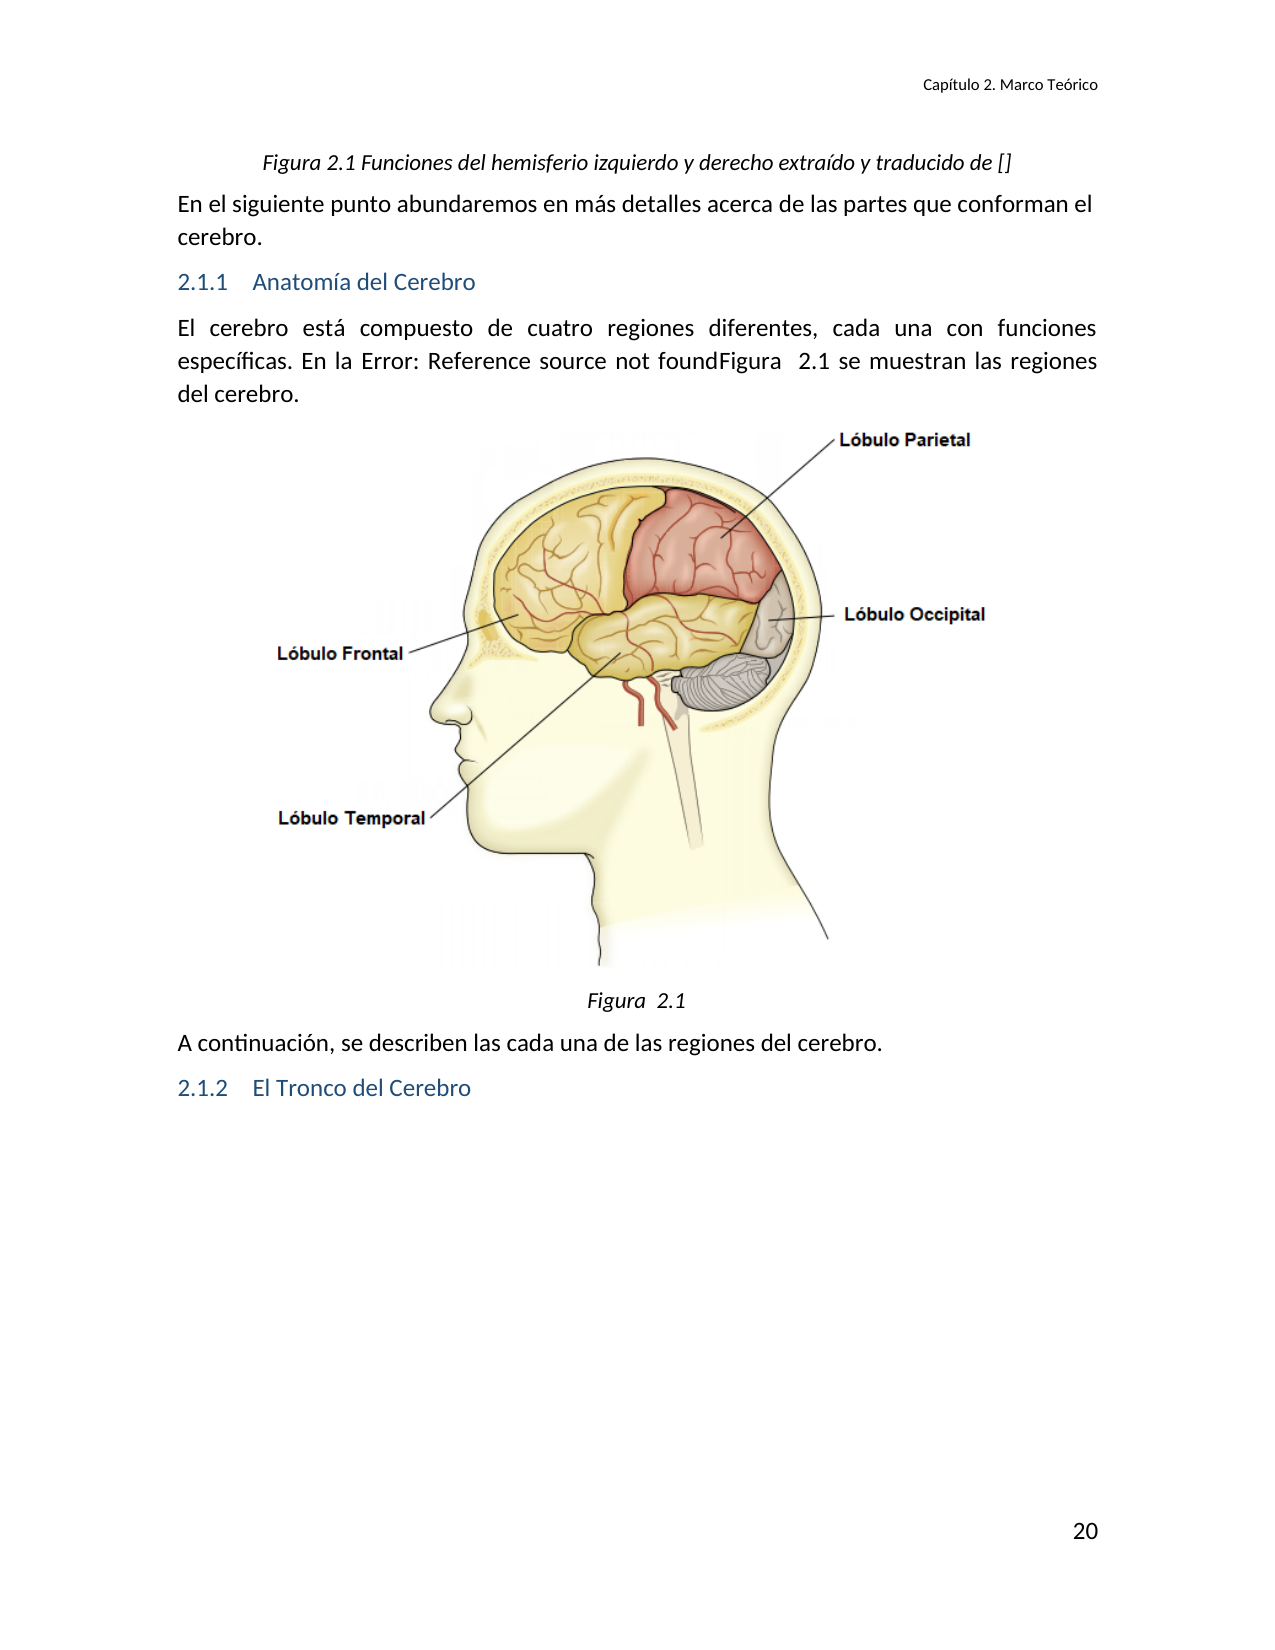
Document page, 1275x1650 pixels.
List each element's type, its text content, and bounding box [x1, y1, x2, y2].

text Figura 2.1 Funciones del hemisferio izquierdo y derecho extraído y traducido de [] [177, 148, 1098, 176]
subtitle El Tronco del Cerebro [177, 1073, 1098, 1103]
subtitle Anatomía del Cerebro [177, 266, 1098, 297]
text En el siguiente punto abundaremos en más detalles acerca de las partes que conforman el cerebro. [177, 188, 1098, 252]
picture [268, 423, 1007, 972]
text A continuación, se describen las cada una de las regiones del cerebro. [177, 1027, 1098, 1058]
